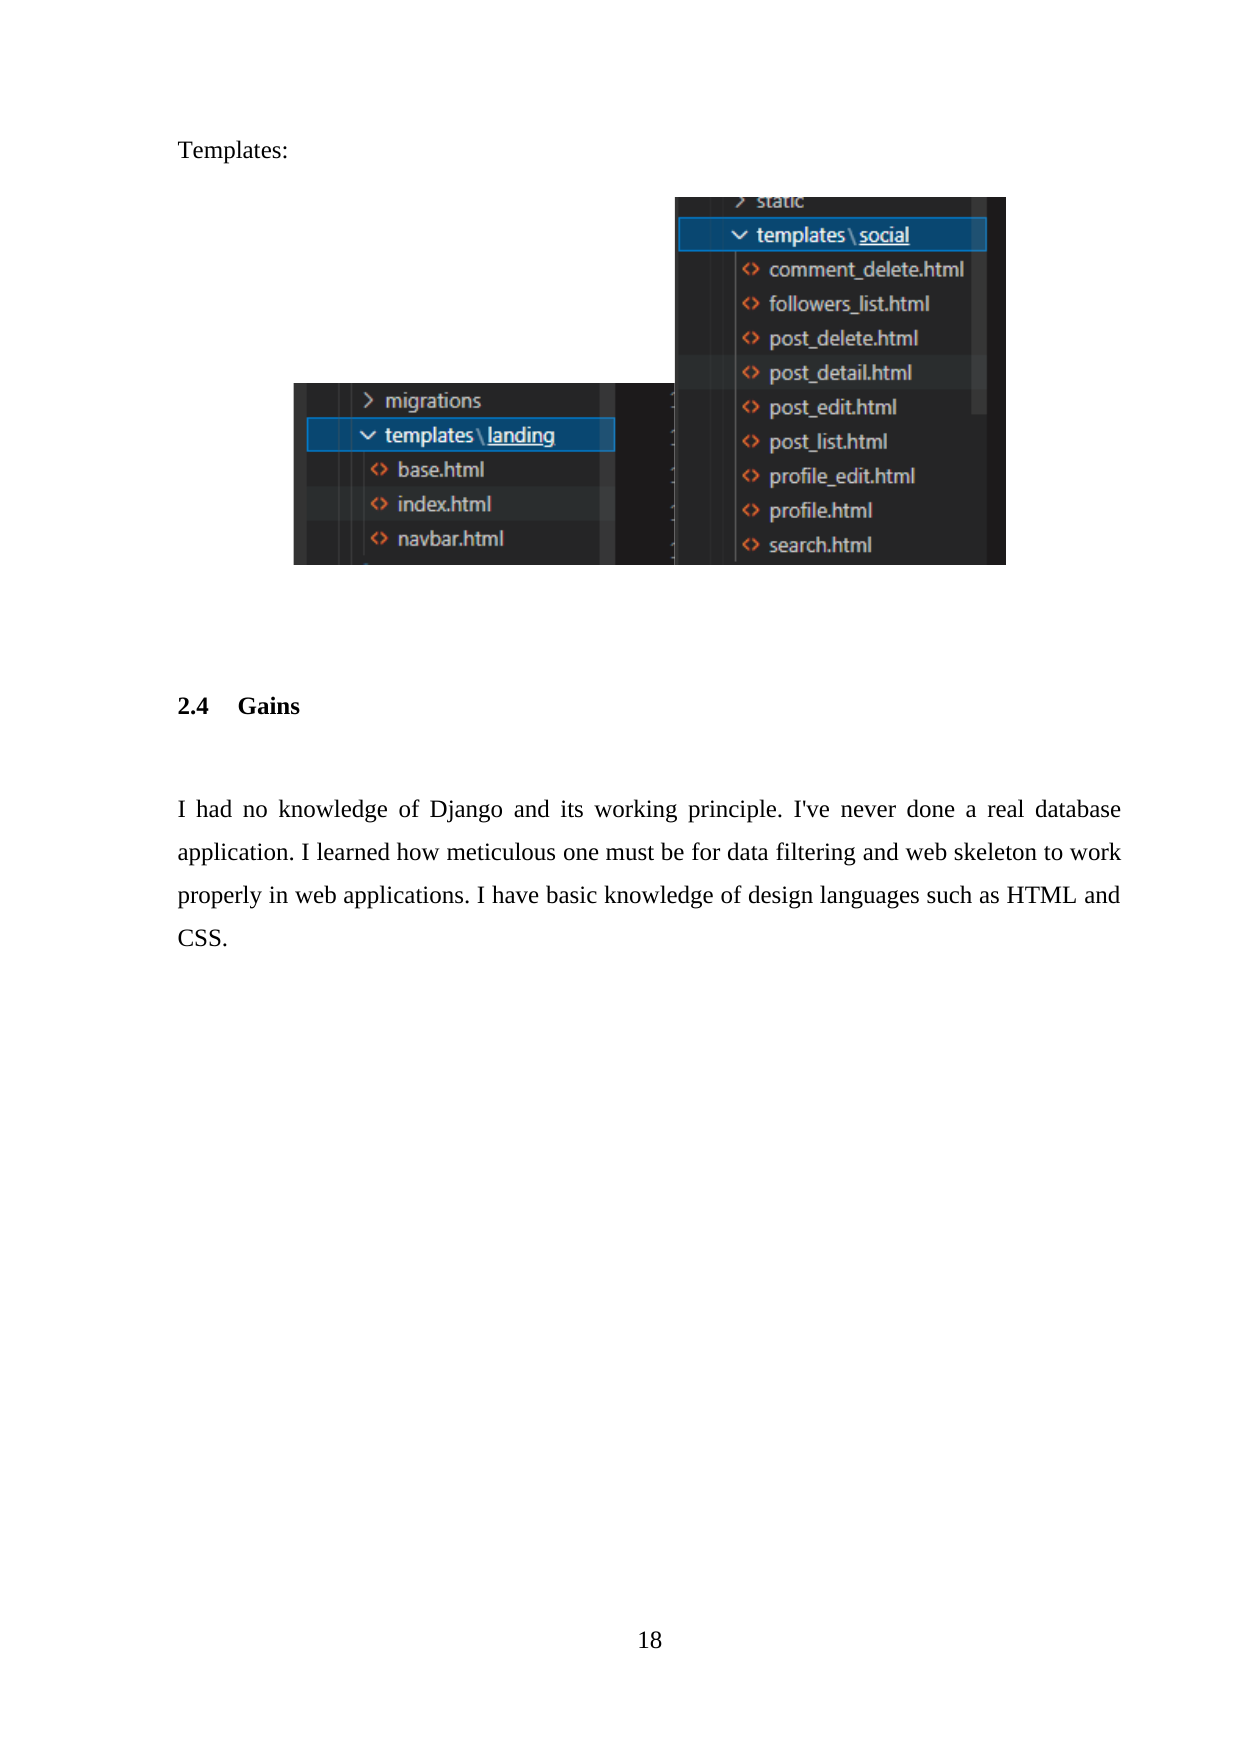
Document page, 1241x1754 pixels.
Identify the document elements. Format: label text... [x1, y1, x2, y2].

text I had no knowledge of Django and its working principle. I've never done a real database application. I learned how meticulous one must be for data filtering and web skeleton to work properly in web applications. I have basic knowledge of design languages such as HTML and CSS. [177, 794, 1122, 952]
text Templates: [177, 136, 1122, 164]
subtitle Gains [177, 691, 1122, 720]
picture [293, 197, 1006, 565]
